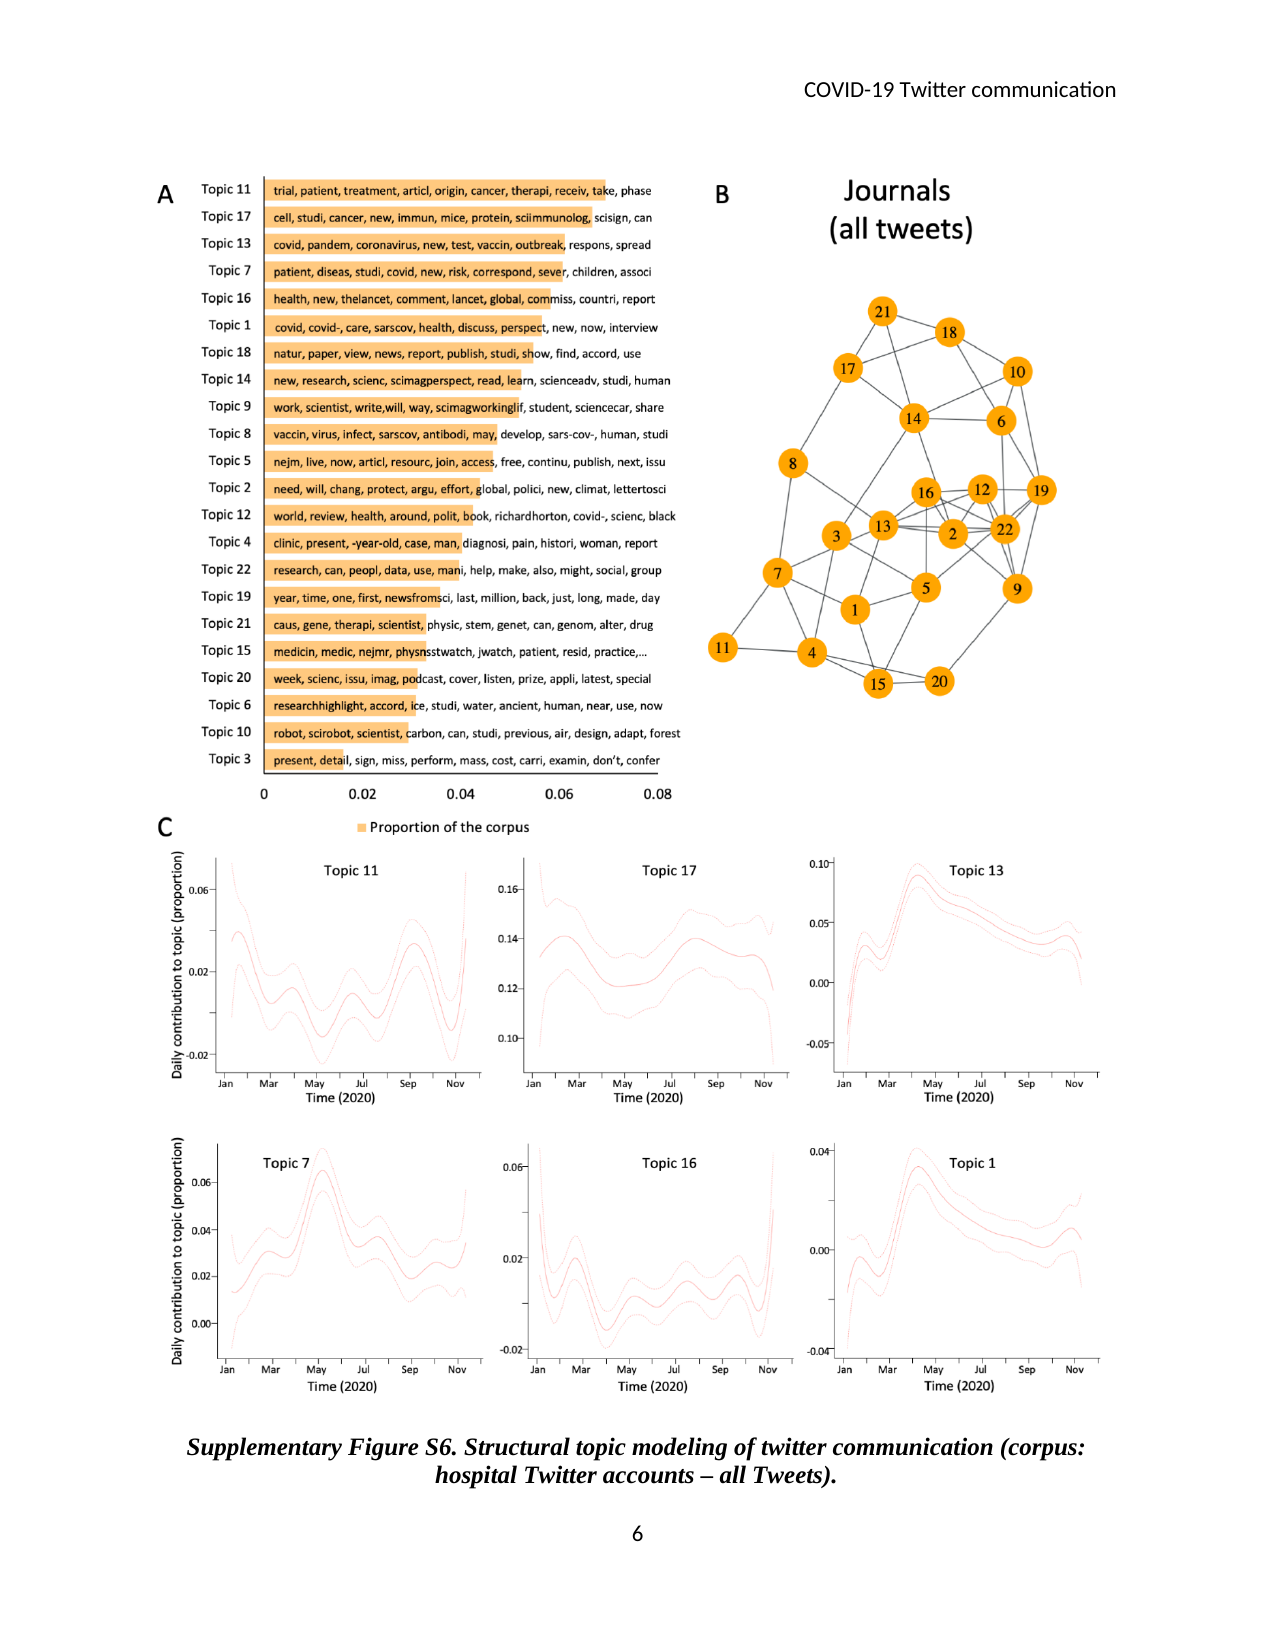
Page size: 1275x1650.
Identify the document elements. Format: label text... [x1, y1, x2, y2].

text Supplementary Figure S6. Structural topic modeling of twitter communication (corpus: hospital Twitter accounts – all Tweets). [150, 1432, 1125, 1489]
picture [150, 150, 1125, 1412]
